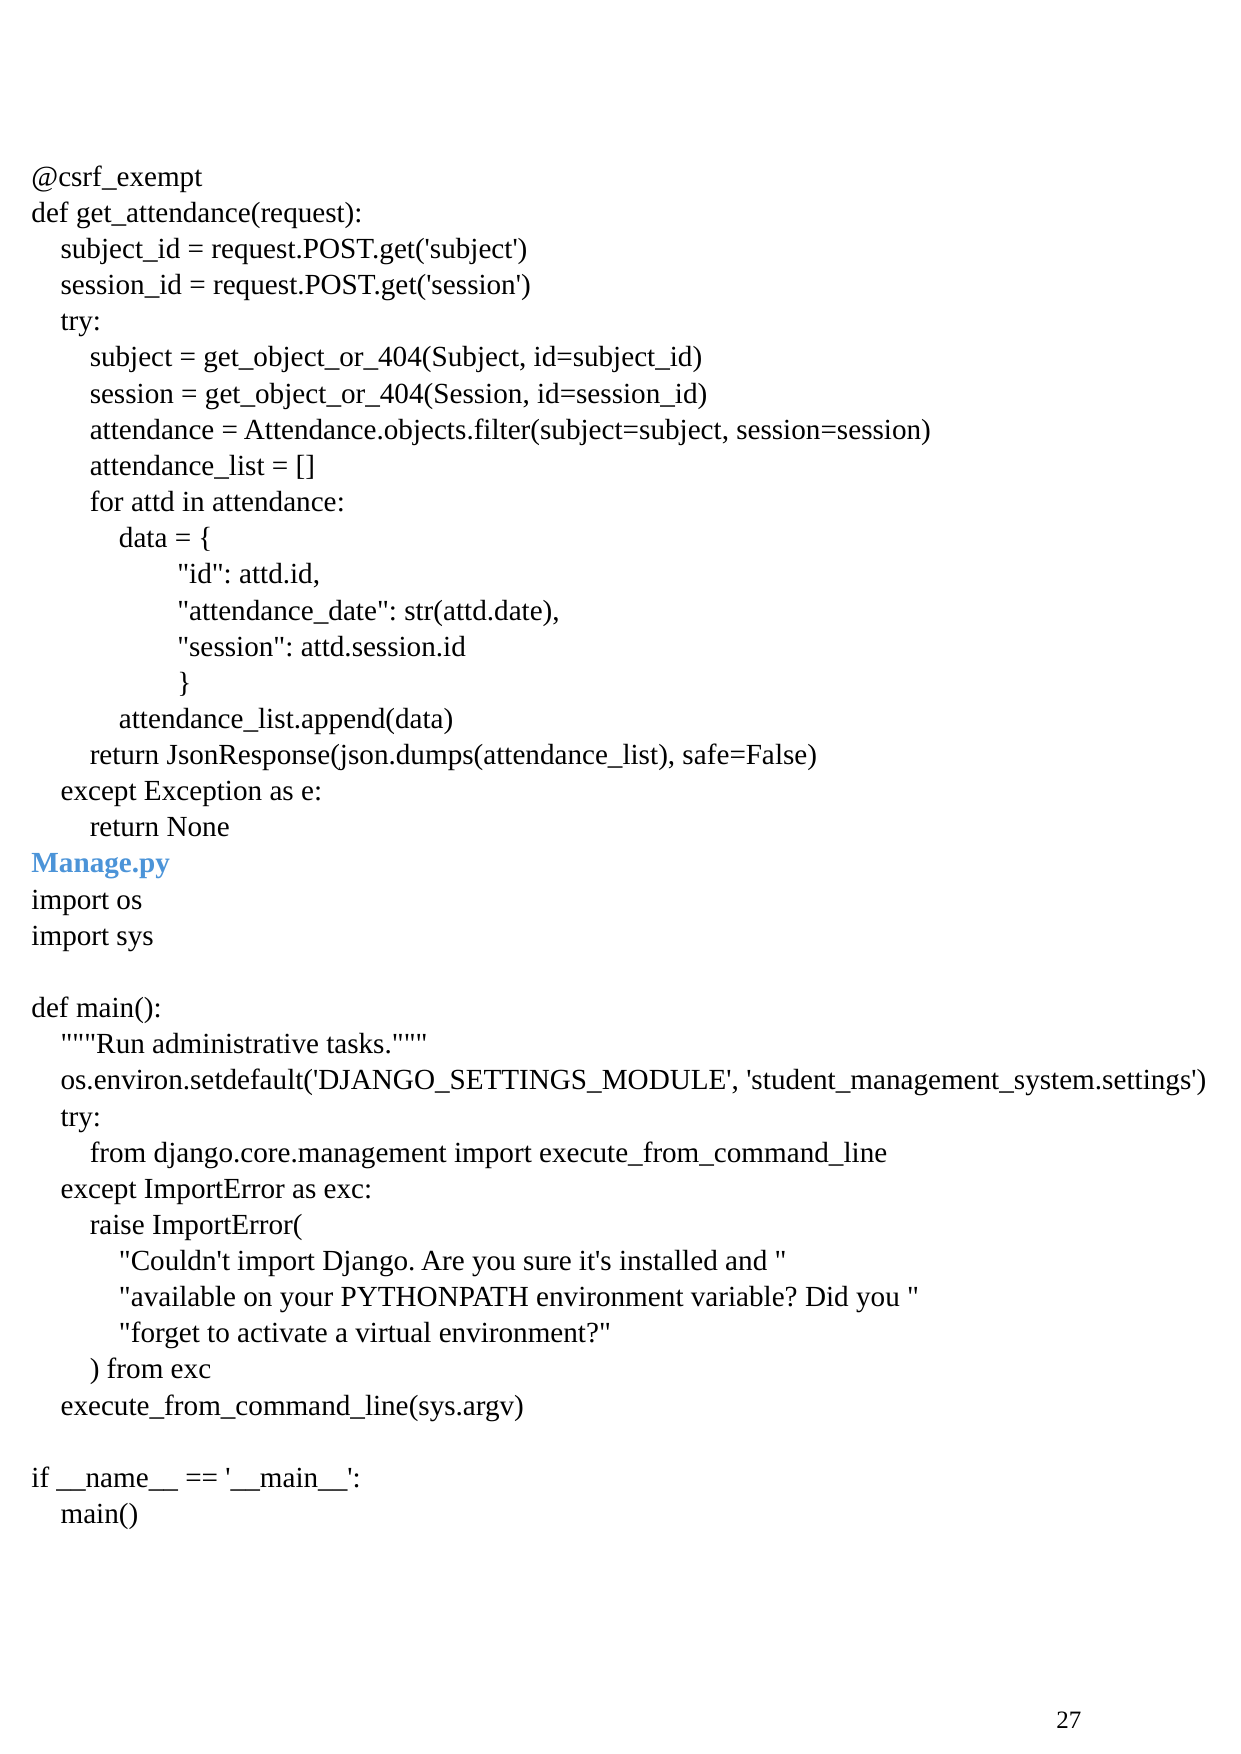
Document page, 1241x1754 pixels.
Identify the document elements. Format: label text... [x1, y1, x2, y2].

text def get_attendance(request): [31, 195, 1209, 228]
text attendance_list = [] [31, 448, 1209, 482]
text import sys [31, 918, 1209, 951]
text ) from exc [31, 1352, 1209, 1385]
text } [31, 665, 1209, 698]
text subject = get_object_or_404(Subject, id=subject_id) [31, 339, 1209, 373]
text main() [31, 1496, 1209, 1530]
text if __name__ == '__main__': [31, 1460, 1209, 1494]
text execute_from_command_line(sys.argv) [31, 1388, 1209, 1421]
text except Exception as e: [31, 773, 1209, 807]
text for attd in attendance: [31, 484, 1209, 518]
text session_id = request.POST.get('session') [31, 267, 1209, 301]
text import os [31, 882, 1209, 915]
text return JsonResponse(json.dumps(attendance_list), safe=False) [31, 737, 1209, 771]
text except ImportError as exc: [31, 1171, 1209, 1204]
text try: [31, 303, 1209, 337]
text @csrf_exempt [31, 159, 1209, 192]
text attendance_list.append(data) [31, 701, 1209, 734]
text attendance = Attendance.objects.filter(subject=subject, session=session) [31, 412, 1209, 445]
text from django.core.management import execute_from_command_line [31, 1135, 1209, 1168]
text subject_id = request.POST.get('subject') [31, 231, 1209, 265]
text Manage.py [31, 846, 1209, 879]
text data = { [31, 520, 1209, 554]
text def main(): [31, 990, 1209, 1024]
text session = get_object_or_404(Session, id=session_id) [31, 376, 1209, 409]
text "session": attd.session.id [31, 629, 1209, 662]
text "forget to activate a virtual environment?" [31, 1316, 1209, 1349]
text try: [31, 1099, 1209, 1132]
text raise ImportError( [31, 1207, 1209, 1241]
text "Couldn't import Django. Are you sure it's installed and " [31, 1243, 1209, 1277]
text "attendance_date": str(attd.date), [31, 593, 1209, 626]
text "id": attd.id, [31, 556, 1209, 590]
text return None [31, 809, 1209, 843]
text """Run administrative tasks.""" [31, 1026, 1209, 1060]
text "available on your PYTHONPATH environment variable? Did you " [31, 1279, 1209, 1313]
text os.environ.setdefault('DJANGO_SETTINGS_MODULE', 'student_management_system.settings') [31, 1062, 1209, 1096]
